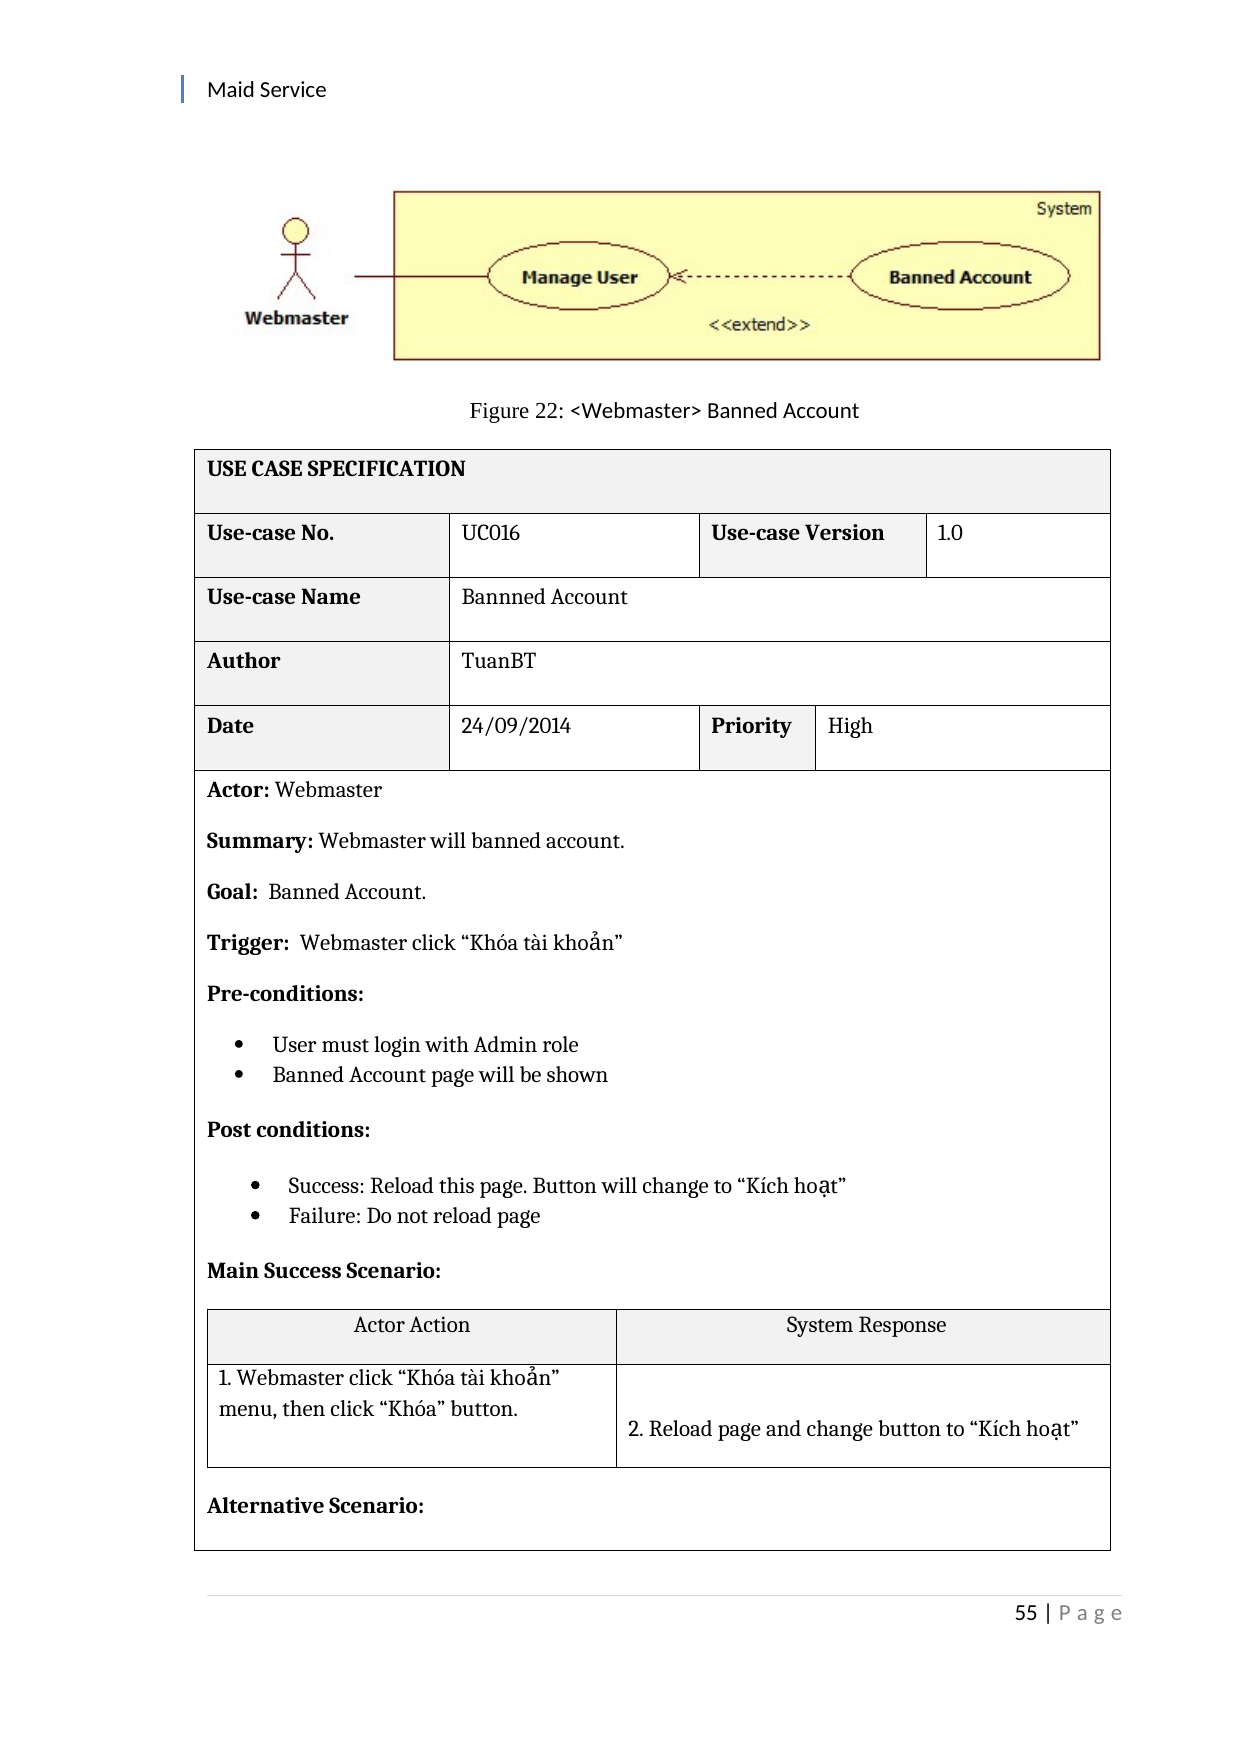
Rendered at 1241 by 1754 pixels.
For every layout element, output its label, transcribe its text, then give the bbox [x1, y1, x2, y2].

table_cell Bannned Account [450, 578, 1110, 641]
text Figure 22: <Webmaster> Banned Account [207, 392, 1122, 424]
table_cell Date [195, 706, 449, 769]
table_cell Priority [700, 706, 815, 769]
table_cell Author [195, 642, 449, 705]
table_cell Use-case Version [700, 514, 926, 577]
table_cell 24/09/2014 [450, 706, 699, 769]
table_cell UC016 [450, 514, 699, 577]
picture [206, 160, 1132, 392]
table_cell Use-case Name [195, 578, 449, 641]
table_header USE CASE SPECIFICATION [195, 450, 1110, 513]
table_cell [195, 771, 1110, 1550]
table_cell TuanBT [450, 642, 1110, 705]
table_cell 1.0 [927, 514, 1110, 577]
table_cell High [816, 706, 1110, 769]
table_cell Use-case No. [195, 514, 449, 577]
